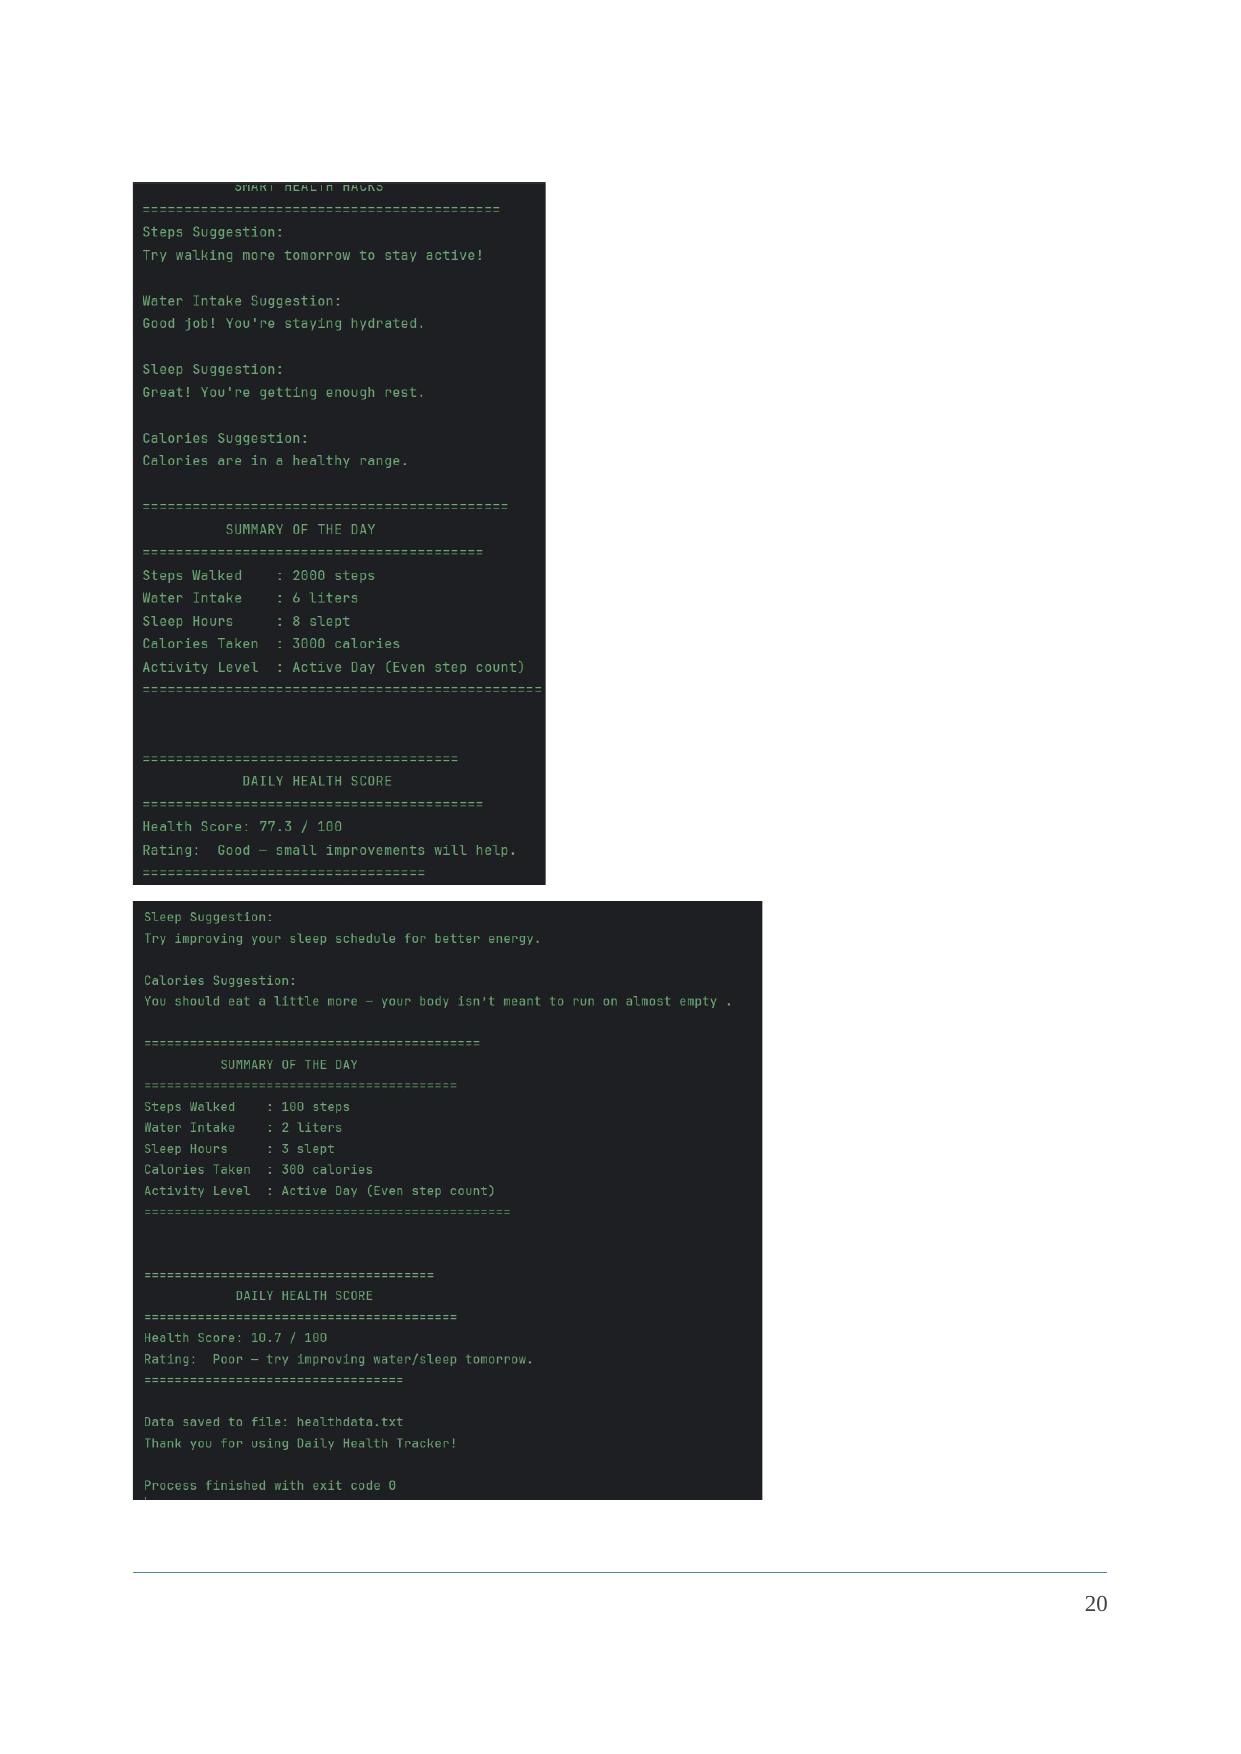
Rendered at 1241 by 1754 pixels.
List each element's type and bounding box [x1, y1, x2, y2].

picture [132, 182, 546, 885]
picture [132, 901, 763, 1500]
